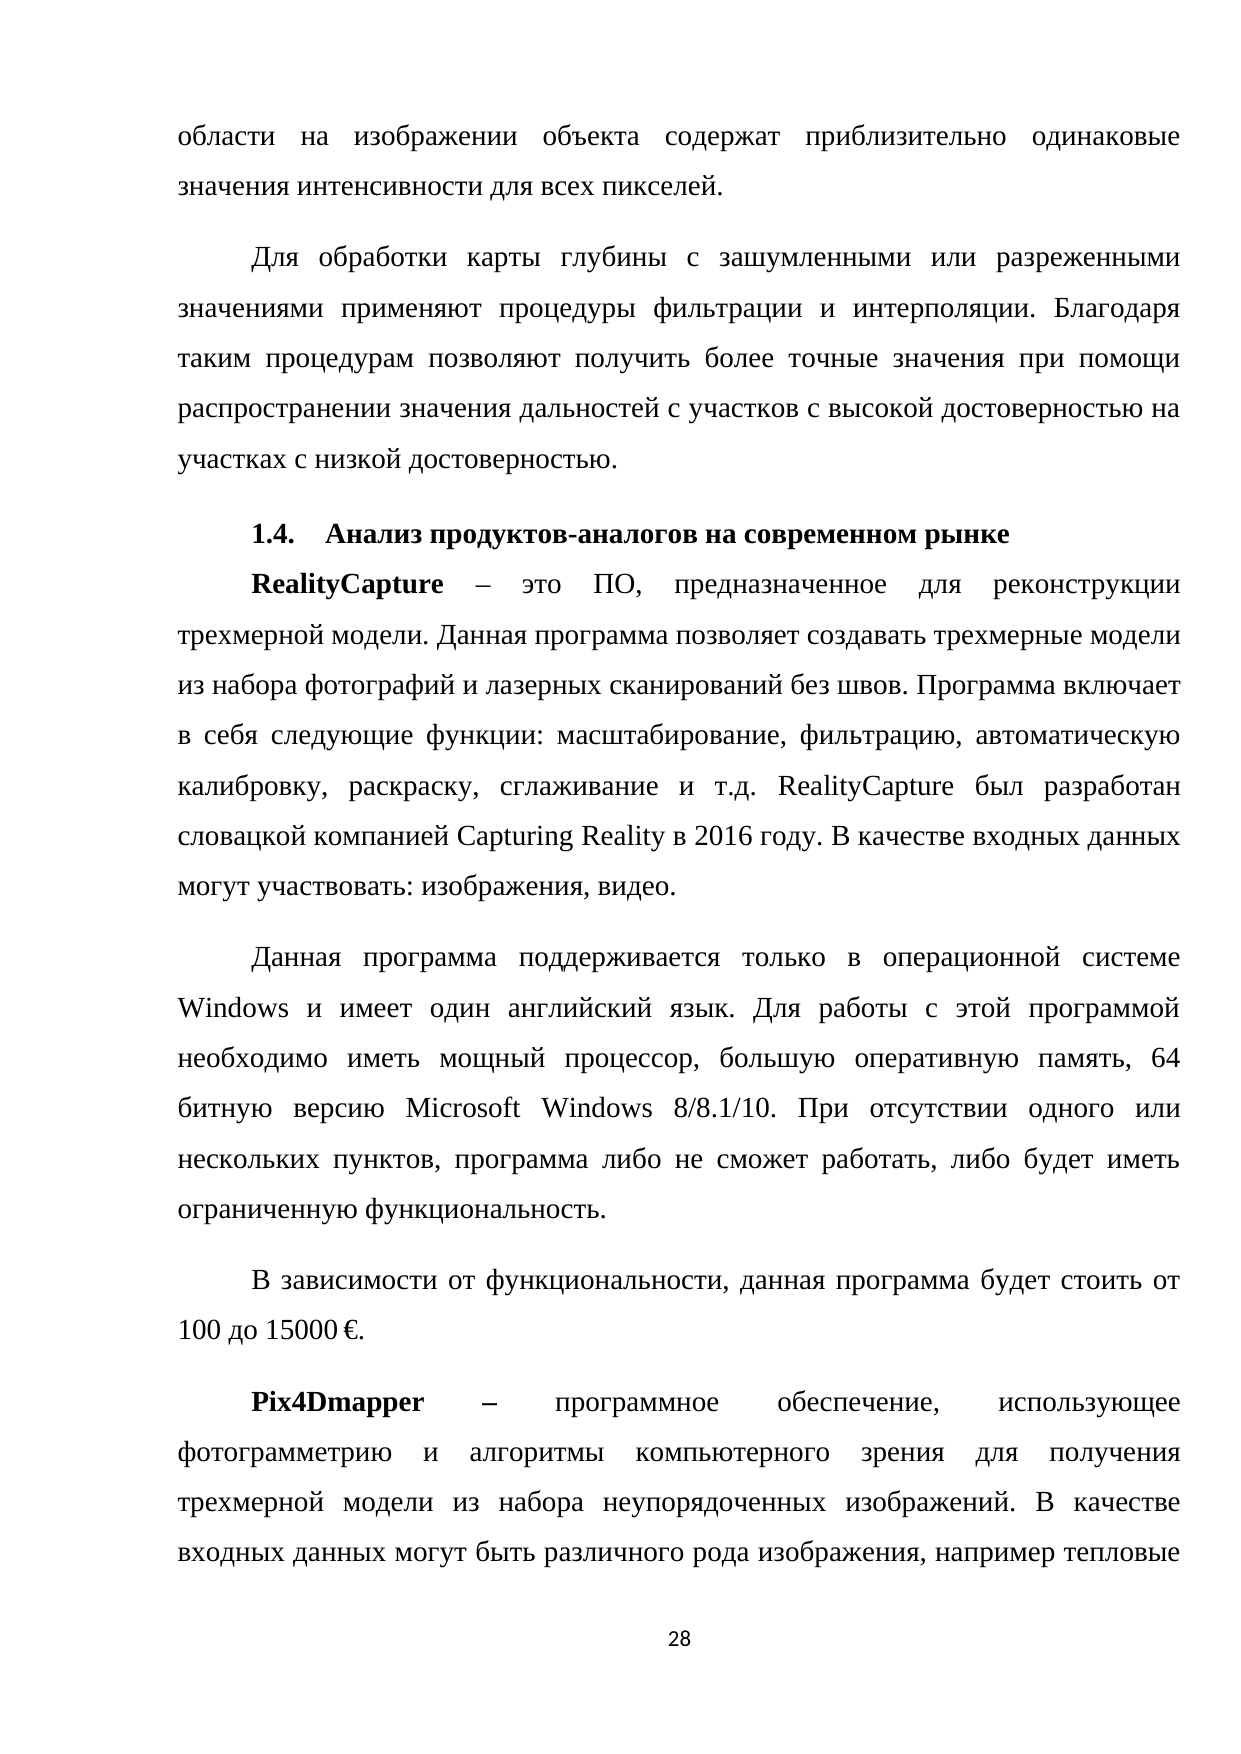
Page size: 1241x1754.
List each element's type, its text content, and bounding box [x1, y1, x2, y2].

text RealityCapture – это ПО, предназначенное для реконструкции трехмерной модели. Данная программа позволяет создавать трехмерные модели из набора фотографий и лазерных сканирований без швов. Программа включает в себя следующие функции: масштабирование, фильтрацию, автоматическую калибровку, раскраску, сглаживание и т.д. RealityCapture был разработан словацкой компанией Capturing Reality в 2016 году. В качестве входных данных могут участвовать: изображения, видео. [177, 566, 1181, 902]
text Данная программа поддерживается только в операционной системе Windows и имеет один английский язык. Для работы с этой программой необходимо иметь мощный процессор, большую оперативную память, 64 битную версию Microsoft Windows 8/8.1/10. При отсутствии одного или нескольких пунктов, программа либо не сможет работать, либо будет иметь ограниченную функциональность. [177, 939, 1181, 1224]
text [177, 118, 1181, 202]
subtitle Анализ продуктов-аналогов на современном рынке [177, 516, 1181, 550]
text В зависимости от функциональности, данная программа будет стоить от 100 до 15000 €. [177, 1262, 1181, 1346]
text Для обработки карты глубины с зашумленными или разреженными значениями применяют процедуры фильтрации и интерполяции. Благодаря таким процедурам позволяют получить более точные значения при помощи распространении значения дальностей с участков с высокой достоверностью на участках с низкой достоверностью. [177, 239, 1181, 474]
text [177, 1384, 1181, 1568]
